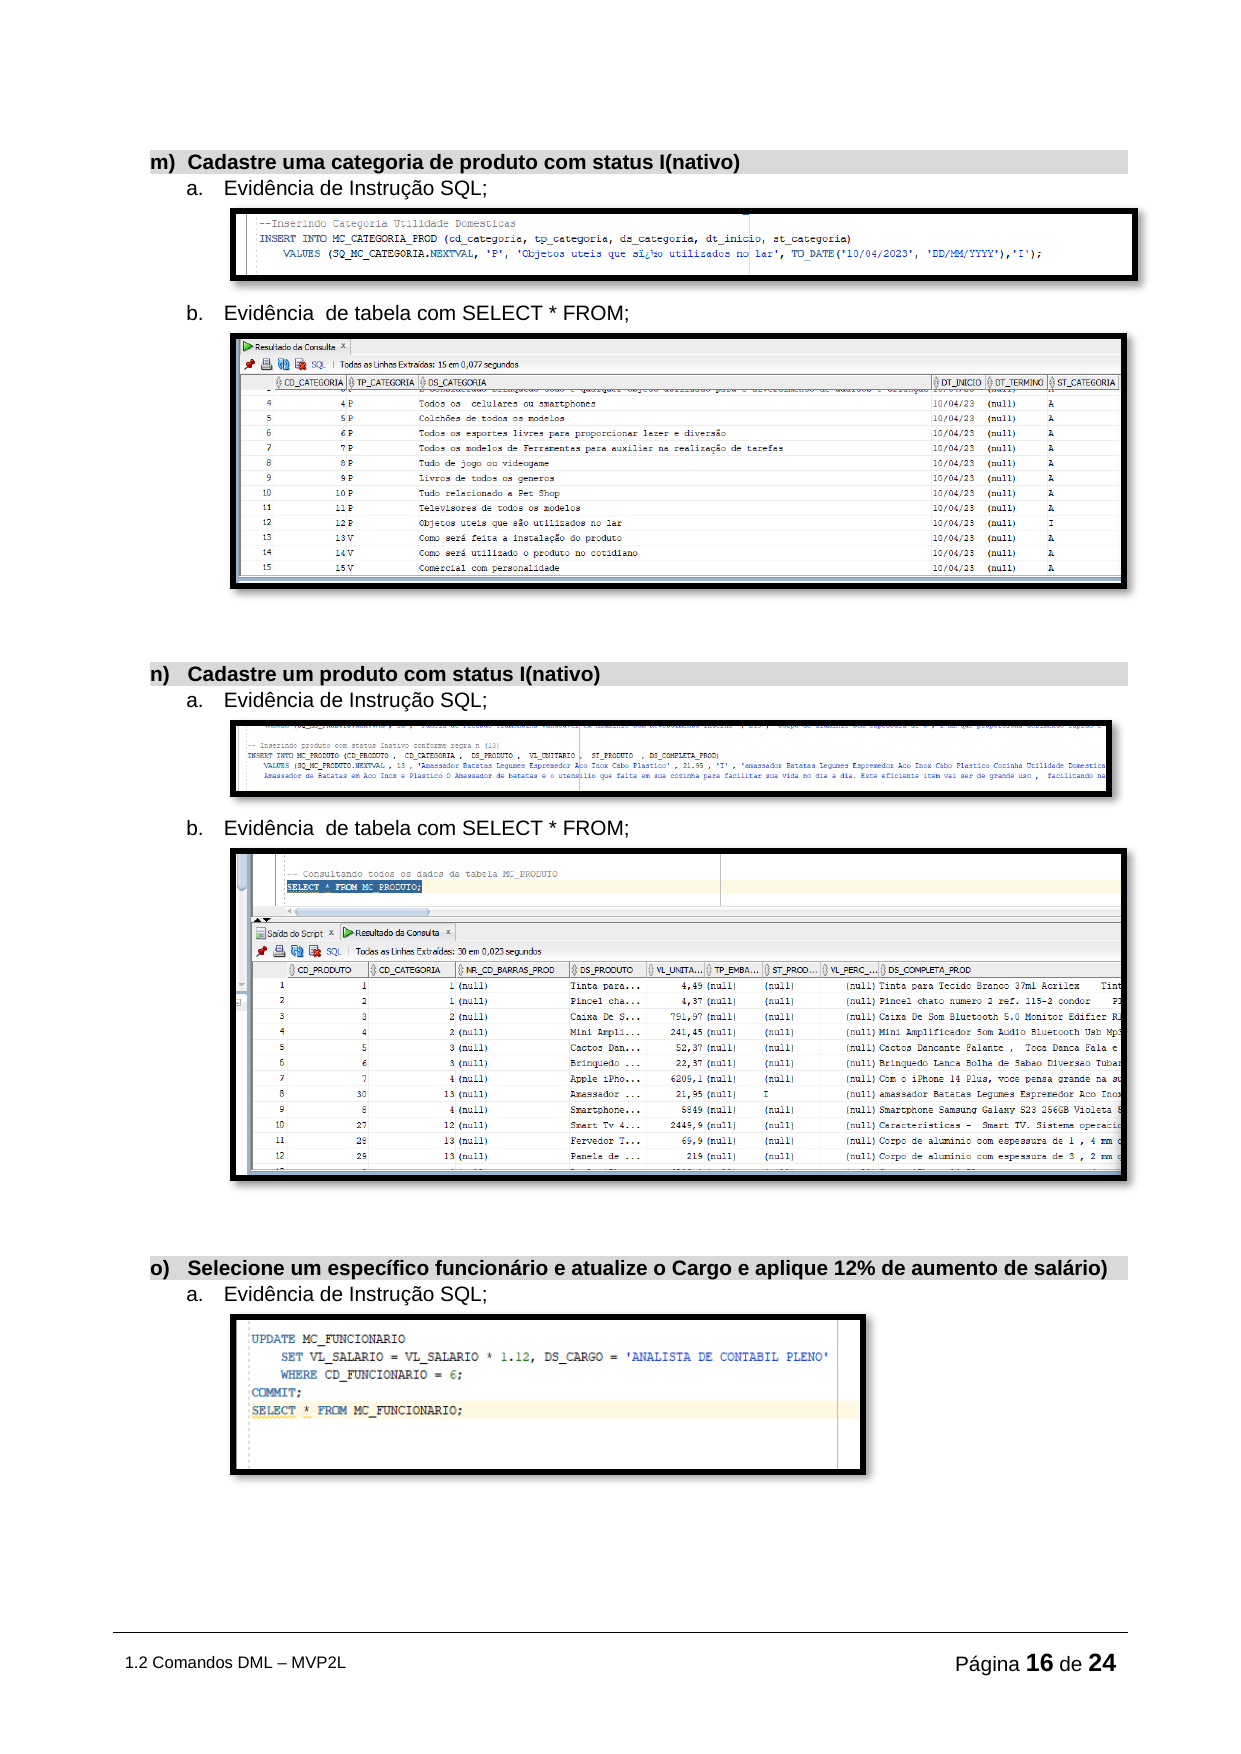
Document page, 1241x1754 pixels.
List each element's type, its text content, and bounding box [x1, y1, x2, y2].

list Evidência de Instrução SQL; [186, 1282, 1128, 1306]
picture [236, 726, 1106, 791]
subtitle Selecione um específico funcionário e atualize o Cargo e aplique 12% de aumento de salário) [150, 1256, 1128, 1280]
subtitle Cadastre uma categoria de produto com status I(nativo) [150, 150, 1128, 174]
picture [236, 854, 1121, 1175]
subtitle Cadastre um produto com status I(nativo) [150, 662, 1128, 686]
picture [236, 1320, 860, 1469]
picture [236, 214, 1132, 275]
picture [236, 339, 1121, 583]
